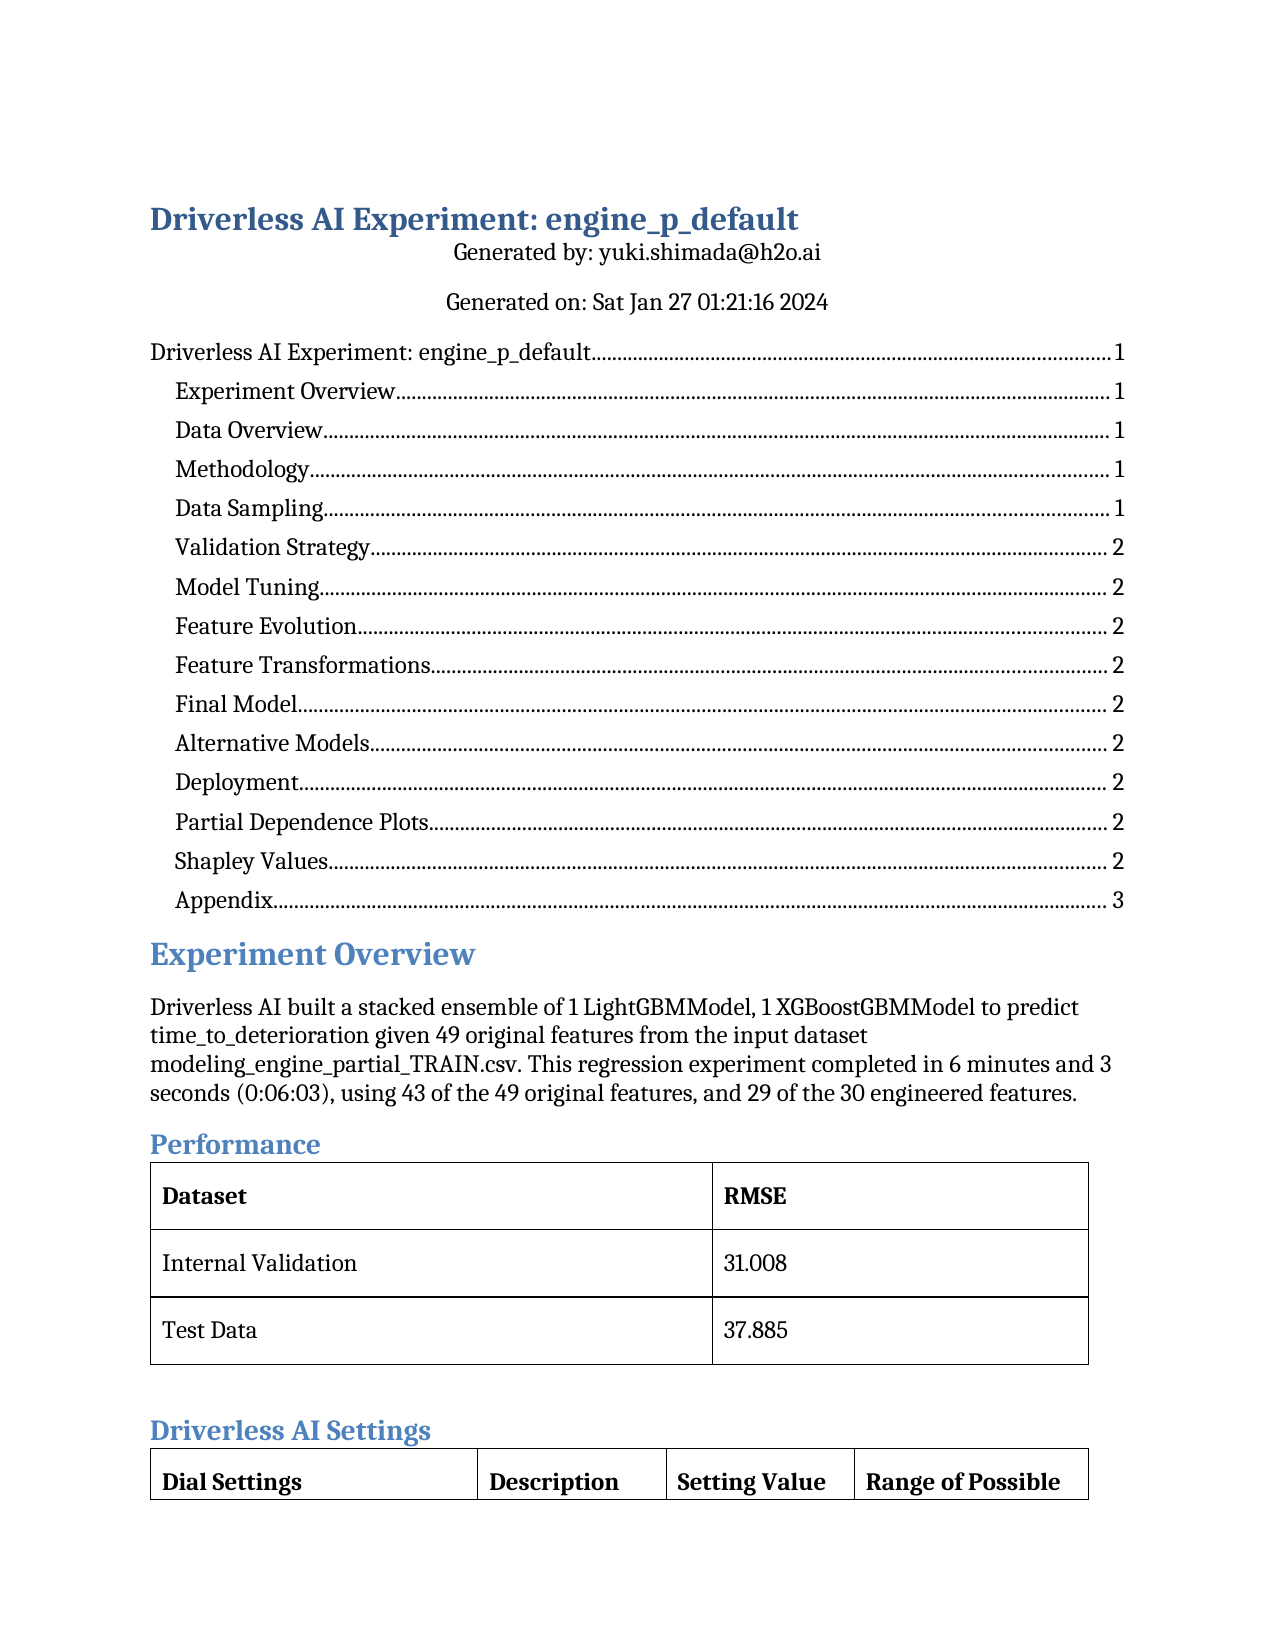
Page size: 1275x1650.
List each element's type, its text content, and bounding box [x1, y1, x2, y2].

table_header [855, 1449, 1088, 1499]
subtitle Experiment Overview [150, 935, 1125, 974]
table_cell Internal Validation [151, 1230, 712, 1296]
text Experiment Overview 1 [175, 377, 1125, 405]
table_header RMSE [713, 1163, 1088, 1229]
table_cell Test Data [151, 1298, 712, 1364]
text Generated by: yuki.shimada@h2o.ai [150, 238, 1125, 267]
text Model Tuning 2 [175, 572, 1125, 601]
text Shapley Values 2 [175, 847, 1125, 875]
text Partial Dependence Plots 2 [175, 807, 1125, 836]
text Driverless AI built a stacked ensemble of 1 LightGBMModel, 1 XGBoostGBMModel to predict time_to_deterioration given 49 original features from the input dataset modeling_engine_partial_TRAIN.csv. This regression experiment completed in 6 minutes and 3 seconds (0:06:03), using 43 of the 49 original features, and 29 of the 30 engineered features. [150, 992, 1125, 1107]
text Feature Evolution 2 [175, 612, 1125, 640]
table_header Dataset [151, 1163, 712, 1229]
table_header Description [478, 1449, 666, 1499]
text Driverless AI Experiment: engine_p_default 1 [150, 337, 1125, 366]
text Final Model 2 [175, 690, 1125, 719]
subtitle Performance [150, 1128, 1125, 1162]
text Deployment 2 [175, 768, 1125, 797]
text Alternative Models 2 [175, 729, 1125, 758]
table_header Setting Value [667, 1449, 854, 1499]
text Data Overview 1 [175, 416, 1125, 444]
text Feature Transformations 2 [175, 651, 1125, 679]
table_cell 37.885 [713, 1298, 1088, 1364]
subtitle Driverless AI Experiment: engine_p_default [150, 200, 1125, 238]
text Appendix 3 [175, 886, 1125, 914]
text Validation Strategy 2 [175, 533, 1125, 562]
subtitle Driverless AI Settings [150, 1414, 1125, 1448]
text Generated on: Sat Jan 27 01:21:16 2024 [150, 288, 1125, 317]
text Methodology 1 [175, 455, 1125, 484]
text Data Sampling 1 [175, 494, 1125, 523]
table_cell 31.008 [713, 1230, 1088, 1296]
table_header Dial Settings [151, 1449, 477, 1499]
